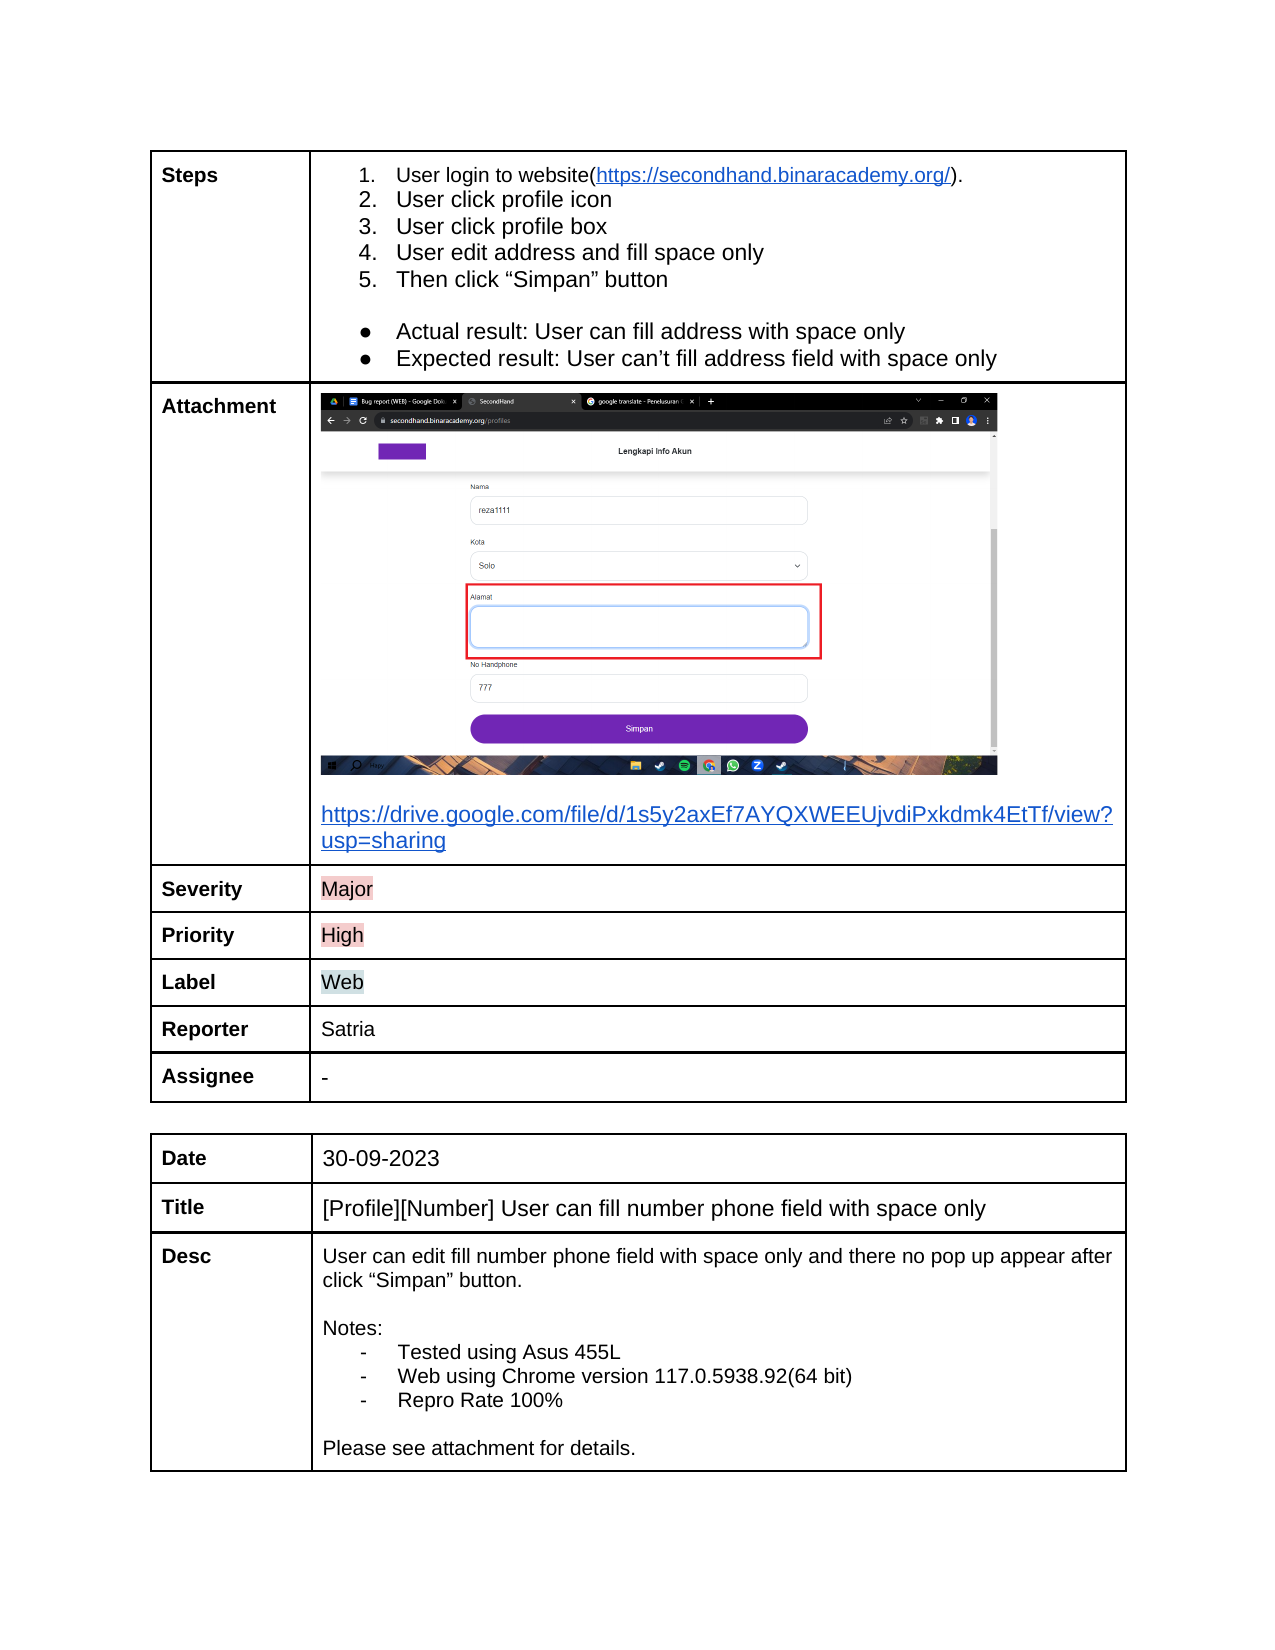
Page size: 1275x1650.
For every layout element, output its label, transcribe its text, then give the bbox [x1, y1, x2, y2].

table_cell Title [152, 1184, 311, 1231]
table_cell User can edit fill number phone field with space only and there no pop up appear after click “Simpan” button. Notes: Tested using Asus 455L Web using Chrome version 117.0.5938.92(64 bit) Repro Rate 100% Please see attachment for details. [313, 1234, 1125, 1470]
table_cell Web [311, 960, 1125, 1004]
table_cell High [311, 913, 1125, 958]
table_cell Satria [311, 1007, 1125, 1051]
table_header 30-09-2023 [313, 1135, 1125, 1182]
table_cell [Profile][Number] User can fill number phone field with space only [313, 1184, 1125, 1231]
table_cell Assignee [152, 1054, 309, 1101]
table_cell Reporter [152, 1007, 309, 1051]
table_cell Major [311, 866, 1125, 911]
table_header Date [152, 1135, 311, 1182]
table_cell Label [152, 960, 309, 1004]
table_cell - [311, 1054, 1125, 1101]
table_cell Desc [152, 1234, 311, 1470]
table_cell Attachment [152, 384, 309, 864]
table_cell Priority [152, 913, 309, 958]
picture [320, 393, 998, 775]
table_cell Severity [152, 866, 309, 911]
table_cell https://drive.google.com/file/d/1s5y2axEf7AYQXWEEUjvdiPxkdmk4EtTf/view?usp=sharing [311, 384, 1125, 864]
table_cell Steps [152, 152, 309, 381]
table_cell User login to website(https://secondhand.binaracademy.org/). User click profile icon User click profile box User edit address and fill space only Then click “Simpan” button Actual result: User can fill address with space only Expected result: User can’t fill address field with space only [311, 152, 1125, 381]
